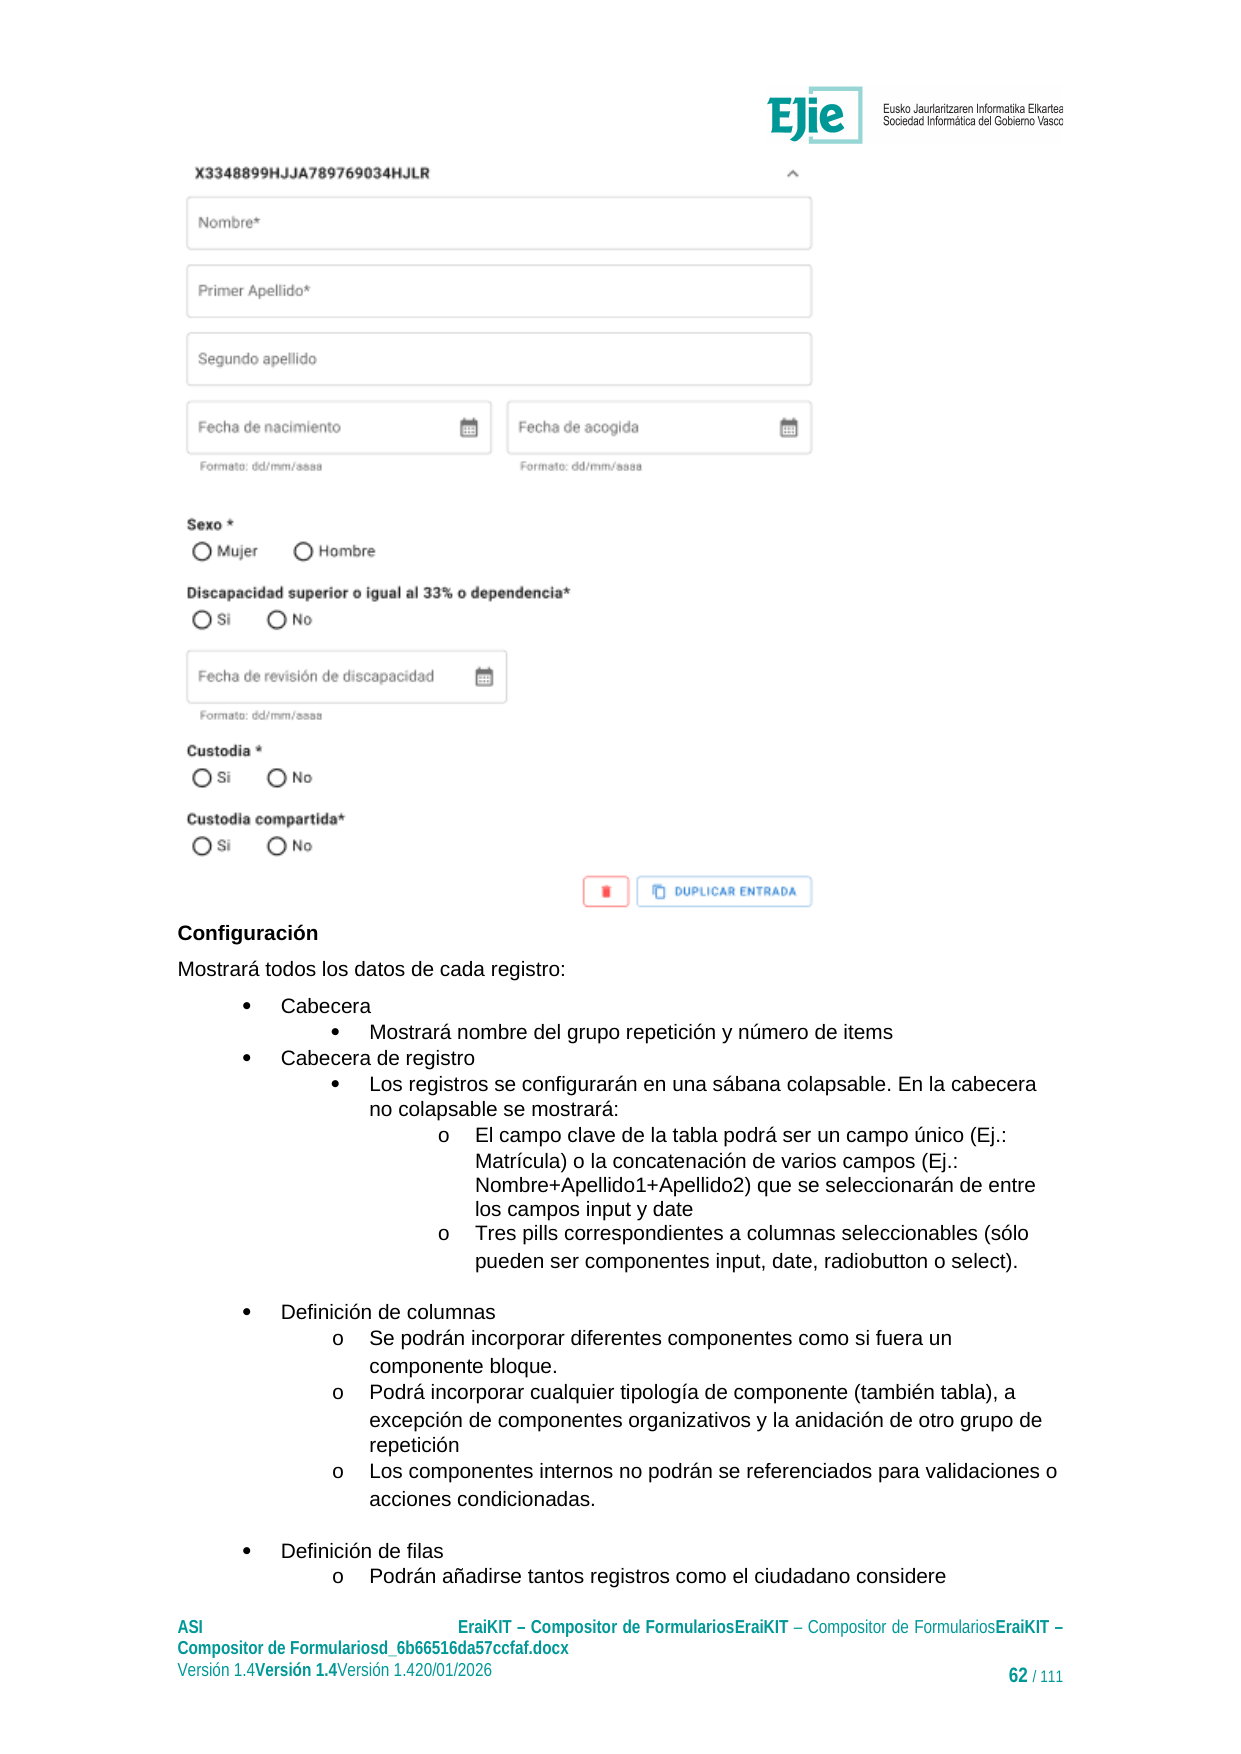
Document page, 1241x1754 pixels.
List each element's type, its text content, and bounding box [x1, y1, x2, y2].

list El campo clave de la tabla podrá ser un campo único (Ej.: Matrícula) o la concatenación de varios campos (Ej.: Nombre+Apellido1+Apellido2) que se seleccionarán de entre los campos input y date [437, 1123, 1063, 1221]
list Definición de columnas [243, 1300, 1063, 1324]
list Se podrán incorporar diferentes componentes como si fuera un componente bloque. [332, 1326, 1063, 1378]
list Mostrará nombre del grupo repetición y número de items [332, 1019, 1063, 1043]
text Configuración [177, 921, 1063, 944]
picture [767, 86, 1064, 144]
list Tres pills correspondientes a columnas seleccionables (sólo pueden ser componentes input, date, radiobutton o select). [437, 1221, 1063, 1272]
list Cabecera de registro [243, 1045, 1063, 1069]
list Podrán añadirse tantos registros como el ciudadano considere [332, 1564, 1063, 1590]
list Los componentes internos no podrán se referenciados para validaciones o acciones condicionadas. [332, 1459, 1063, 1511]
list Los registros se configurarán en una sábana colapsable. En la cabecera no colapsable se mostrará: [332, 1071, 1063, 1121]
picture [177, 156, 821, 909]
list Cabecera [243, 993, 1063, 1018]
text Mostrará todos los datos de cada registro: [177, 957, 1063, 981]
list Definición de filas [243, 1538, 1063, 1562]
list Podrá incorporar cualquier tipología de componente (también tabla), a excepción de componentes organizativos y la anidación de otro grupo de repetición [332, 1380, 1063, 1457]
